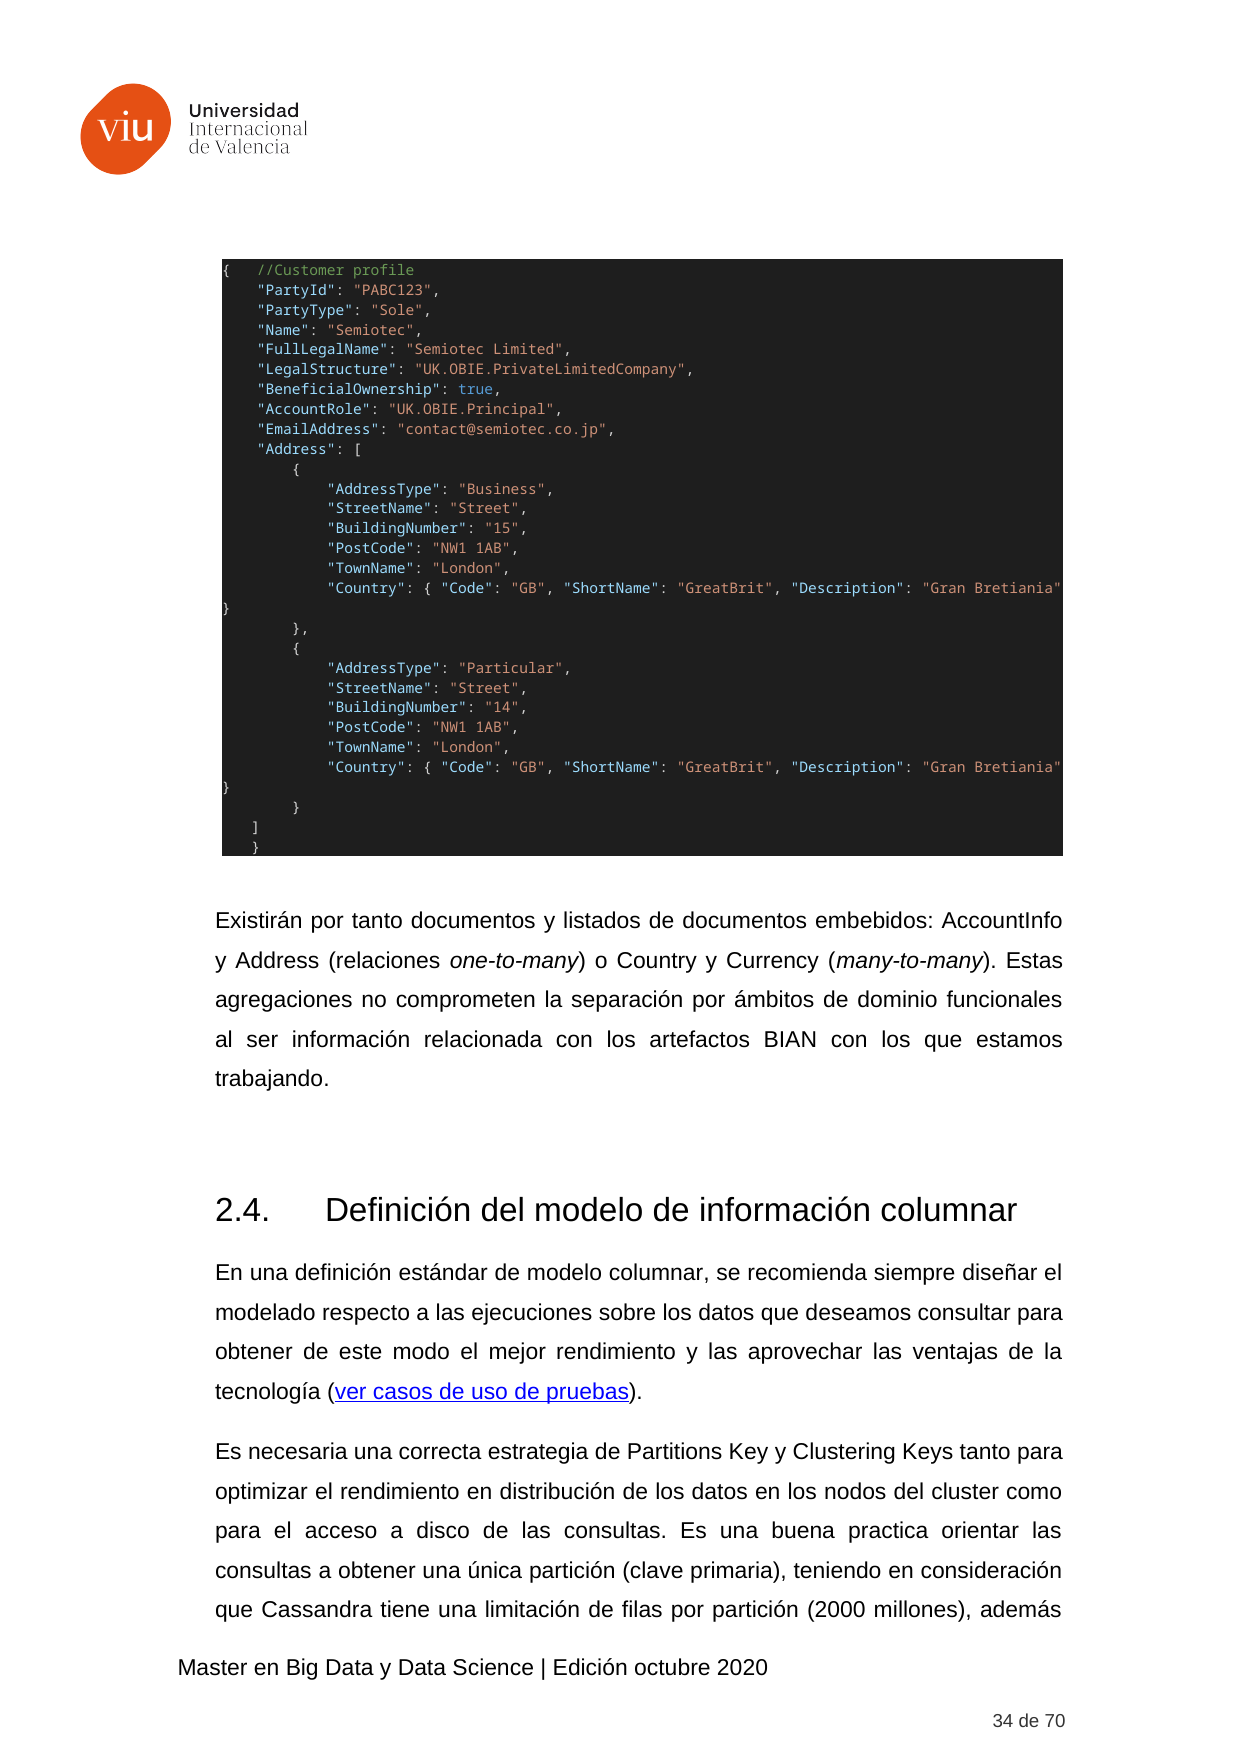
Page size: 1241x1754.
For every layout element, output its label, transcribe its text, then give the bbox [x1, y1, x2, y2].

text "BuildingNumber": "15", [222, 518, 1063, 538]
text "PostCode": "NW1 1AB", [222, 538, 1063, 558]
text } [222, 797, 1063, 817]
text "TownName": "London", [222, 558, 1063, 578]
text "Country": { "Code": "GB", "ShortName": "GreatBrit", "Description": "Gran Bretiania" } [222, 757, 1063, 797]
text }, [222, 618, 1063, 638]
text "Address": [ [222, 439, 1063, 458]
text "BuildingNumber": "14", [222, 697, 1063, 717]
text "LegalStructure": "UK.OBIE.PrivateLimitedCompany", [222, 359, 1063, 379]
text "FullLegalName": "Semiotec Limited", [222, 339, 1063, 359]
text "PartyType": "Sole", [222, 299, 1063, 319]
subtitle Definición del modelo de información columnar [215, 1190, 1063, 1229]
text "Country": { "Code": "GB", "ShortName": "GreatBrit", "Description": "Gran Bretiania" } [222, 578, 1063, 618]
text } [222, 837, 1063, 856]
text "AccountRole": "UK.OBIE.Principal", [222, 399, 1063, 419]
text "BeneficialOwnership": true, [222, 379, 1063, 399]
text "PartyId": "PABC123", [222, 279, 1063, 299]
text "StreetName": "Street", [222, 498, 1063, 518]
text ] [222, 817, 1063, 837]
picture [59, 62, 329, 197]
text "StreetName": "Street", [222, 677, 1063, 697]
text "AddressType": "Particular", [222, 657, 1063, 677]
text { [222, 458, 1063, 478]
text "EmailAddress": "contact@semiotec.co.jp", [222, 419, 1063, 439]
text Existirán por tanto documentos y listados de documentos embebidos: AccountInfo y Address (relaciones one-to-many) o Country y Currency (many-to-many). Estas agregaciones no comprometen la separación por ámbitos de dominio funcionales al ser información relacionada con los artefactos BIAN con los que estamos trabajando. [215, 907, 1063, 1092]
text { [222, 638, 1063, 657]
text En una definición estándar de modelo columnar, se recomienda siempre diseñar el modelado respecto a las ejecuciones sobre los datos que deseamos consultar para obtener de este modo el mejor rendimiento y las aprovechar las ventajas de la tecnología (ver casos de uso de pruebas). [215, 1259, 1063, 1404]
text "PostCode": "NW1 1AB", [222, 717, 1063, 737]
text "AddressType": "Business", [222, 478, 1063, 498]
text "TownName": "London", [222, 737, 1063, 757]
text { //Customer profile [222, 259, 1063, 279]
text "Name": "Semiotec", [222, 319, 1063, 339]
